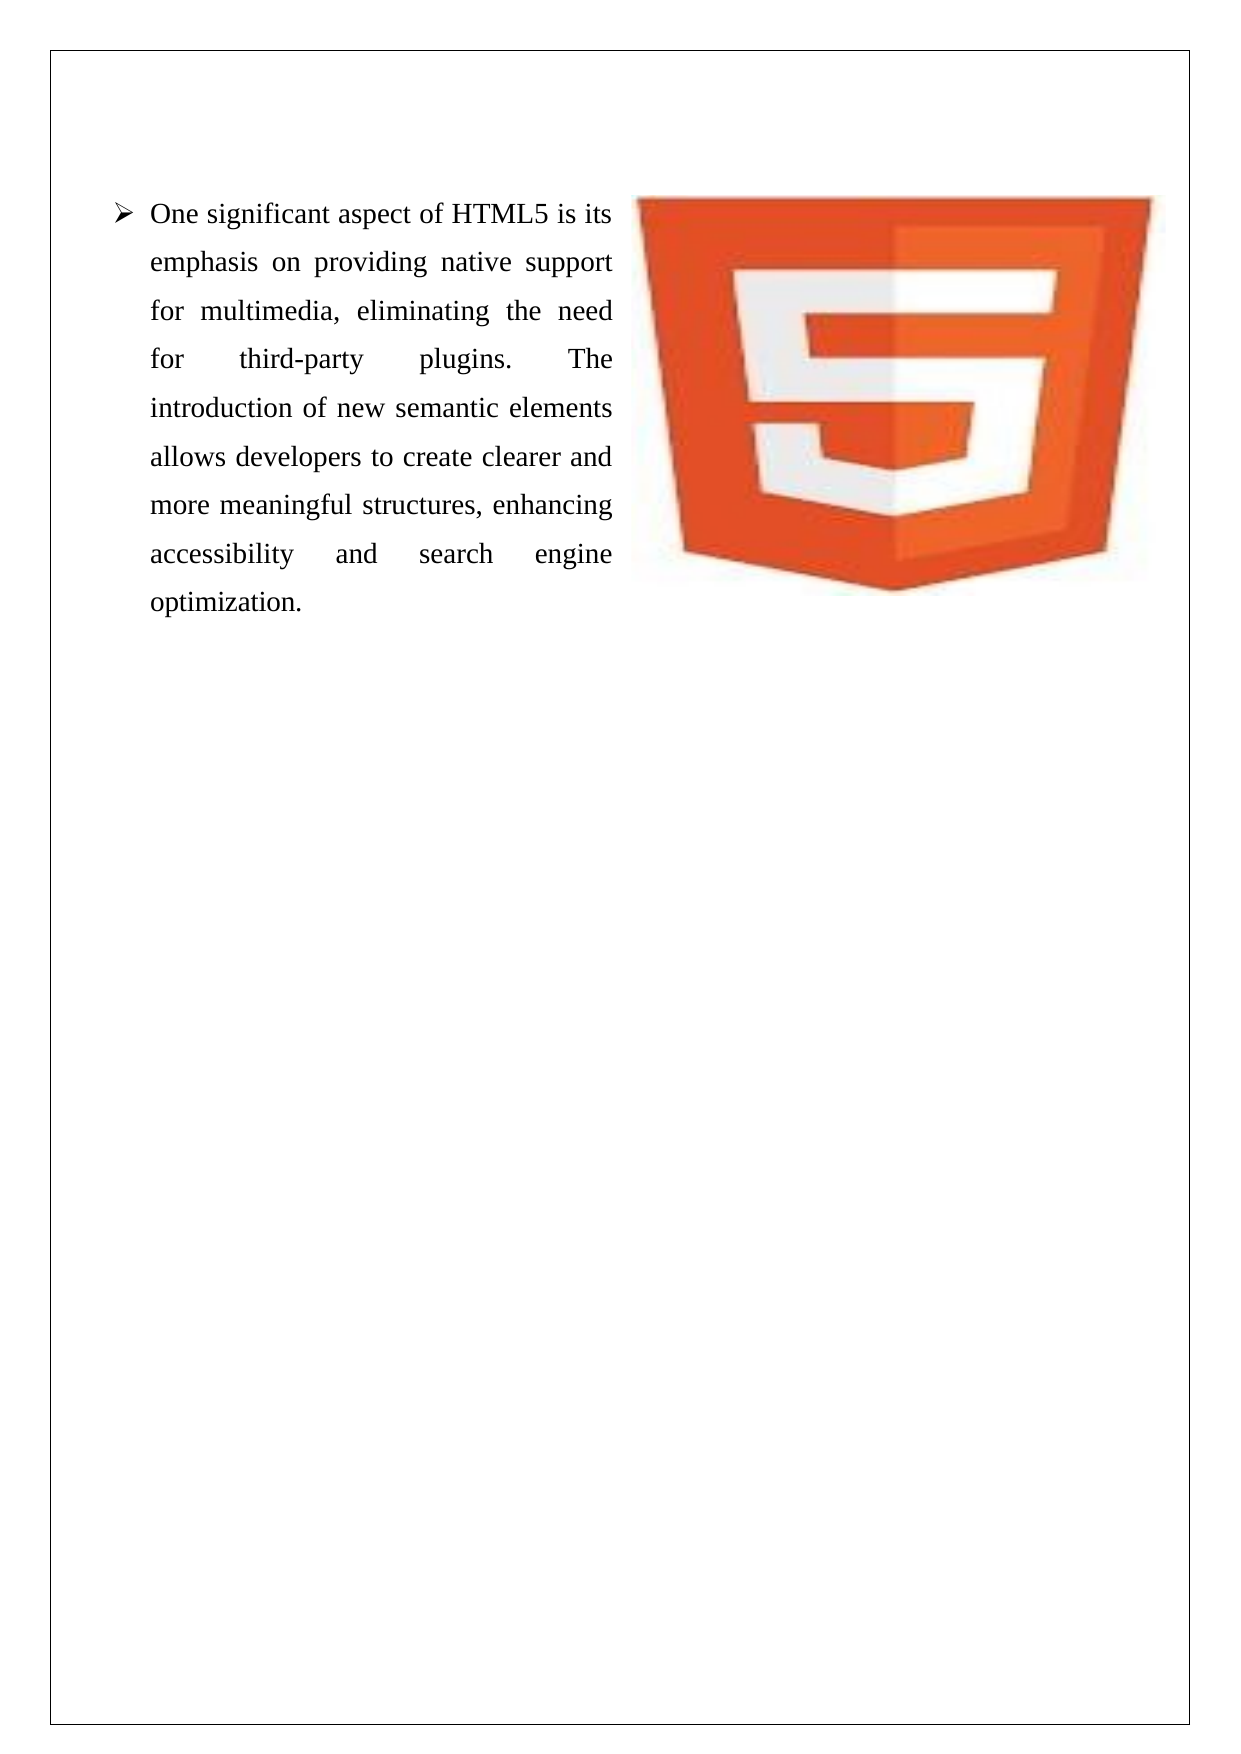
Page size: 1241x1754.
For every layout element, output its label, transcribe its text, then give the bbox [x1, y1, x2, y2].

list One significant aspect of HTML5 is its emphasis on providing native support for multimedia, eliminating the need for third-party plugins. The introduction of new semantic elements allows developers to create clearer and more meaningful structures, enhancing accessibility and search engine optimization. [112, 196, 613, 618]
picture [631, 195, 1166, 596]
